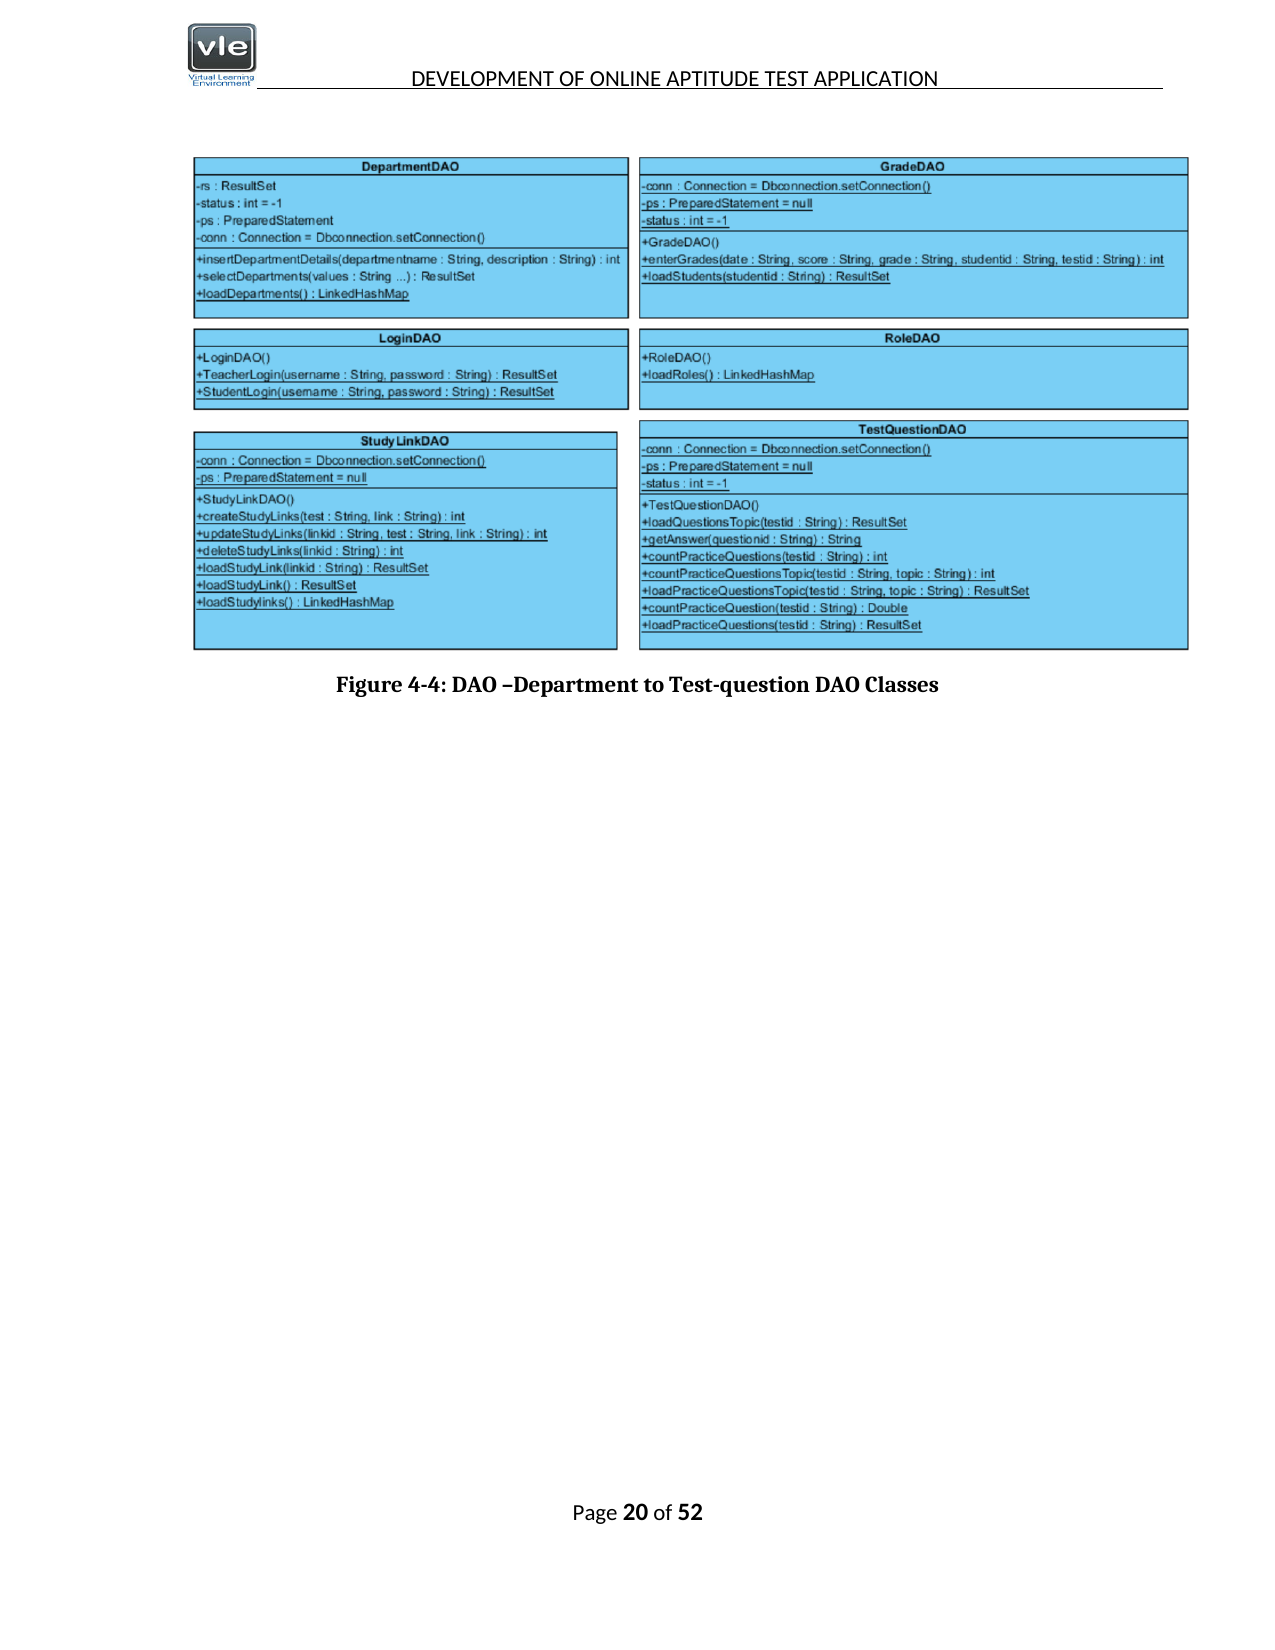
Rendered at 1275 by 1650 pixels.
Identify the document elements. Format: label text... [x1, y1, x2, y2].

picture [187, 23, 257, 87]
picture [187, 150, 1198, 659]
text Figure 4-4: DAO –Department to Test-question DAO Classes [187, 659, 1087, 698]
